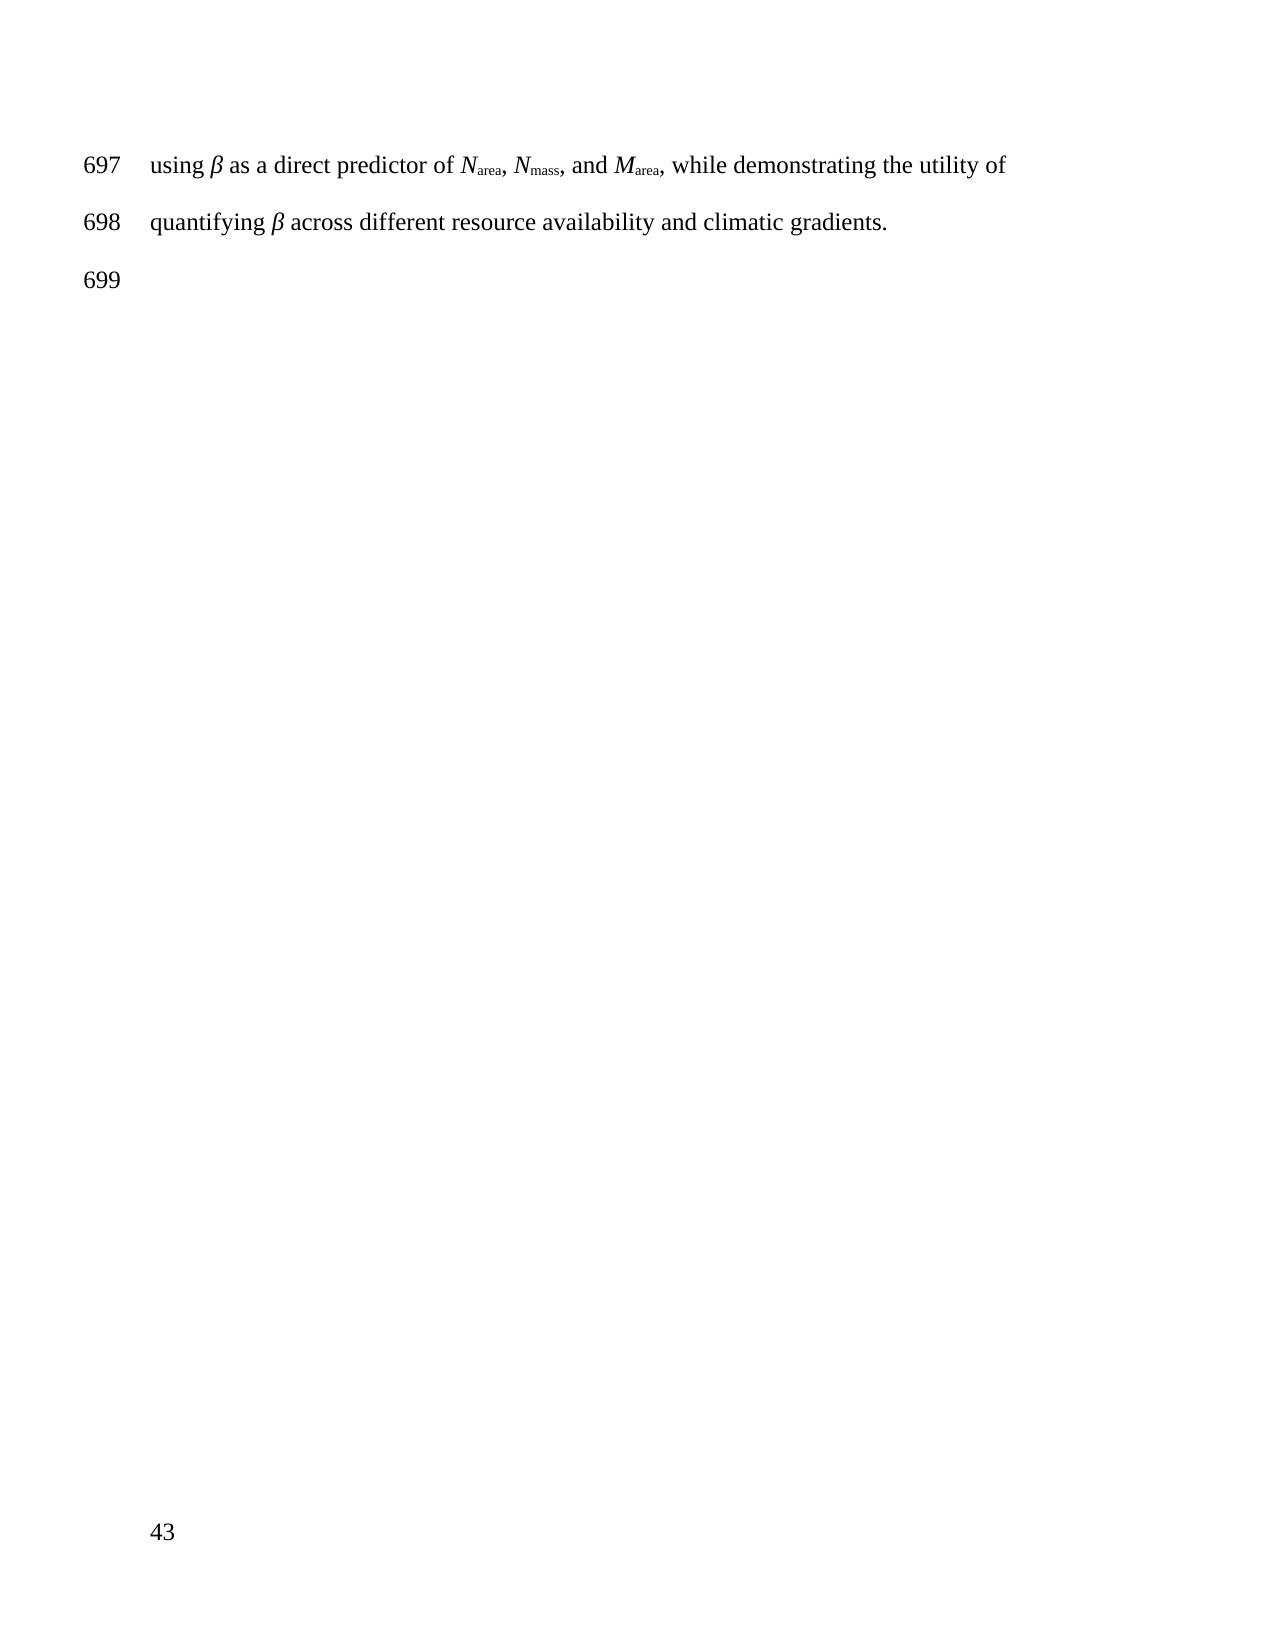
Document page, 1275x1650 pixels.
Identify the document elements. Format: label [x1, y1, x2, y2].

text [150, 150, 1125, 236]
